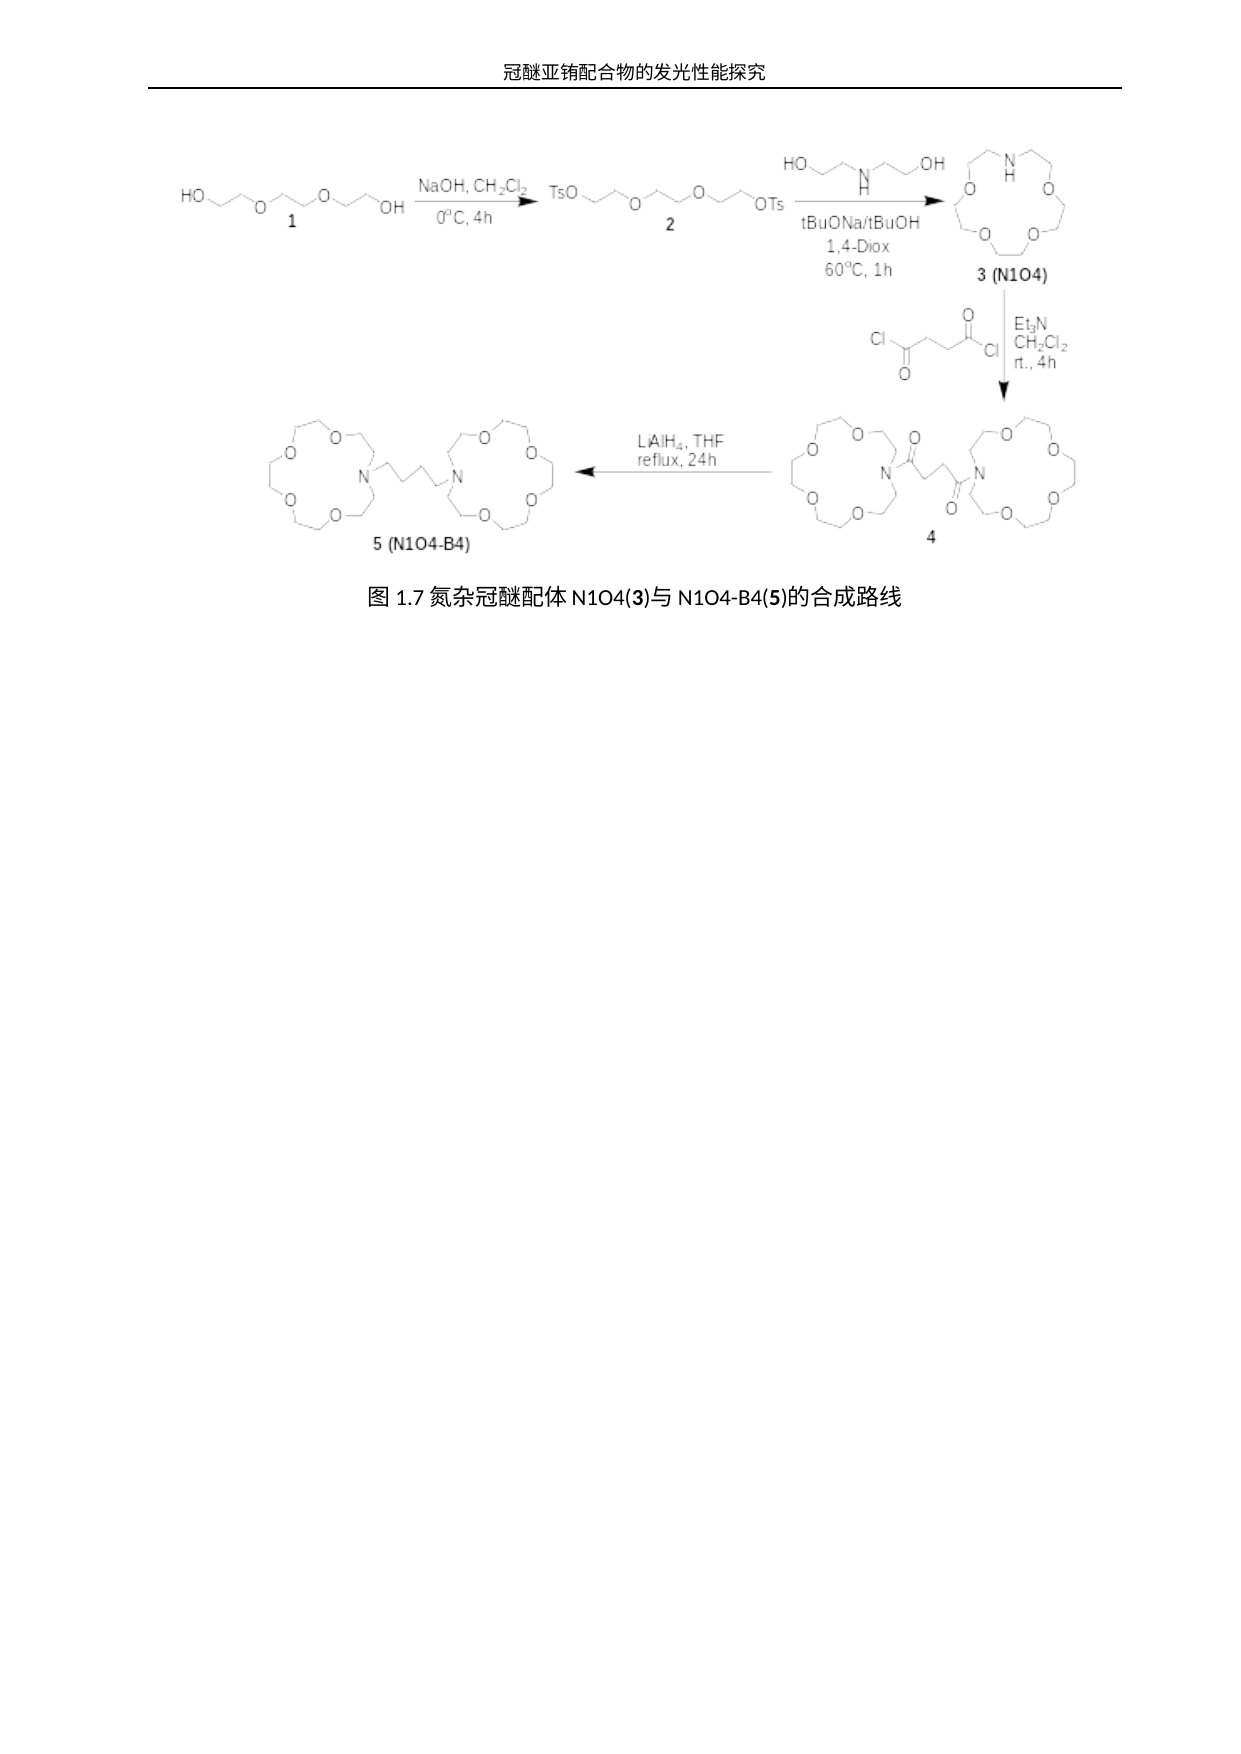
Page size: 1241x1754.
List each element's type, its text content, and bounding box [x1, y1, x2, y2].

text 图1.7 氮杂冠醚配体N1O4(3)与N1O4-B4(5)的合成路线 [148, 579, 1122, 612]
